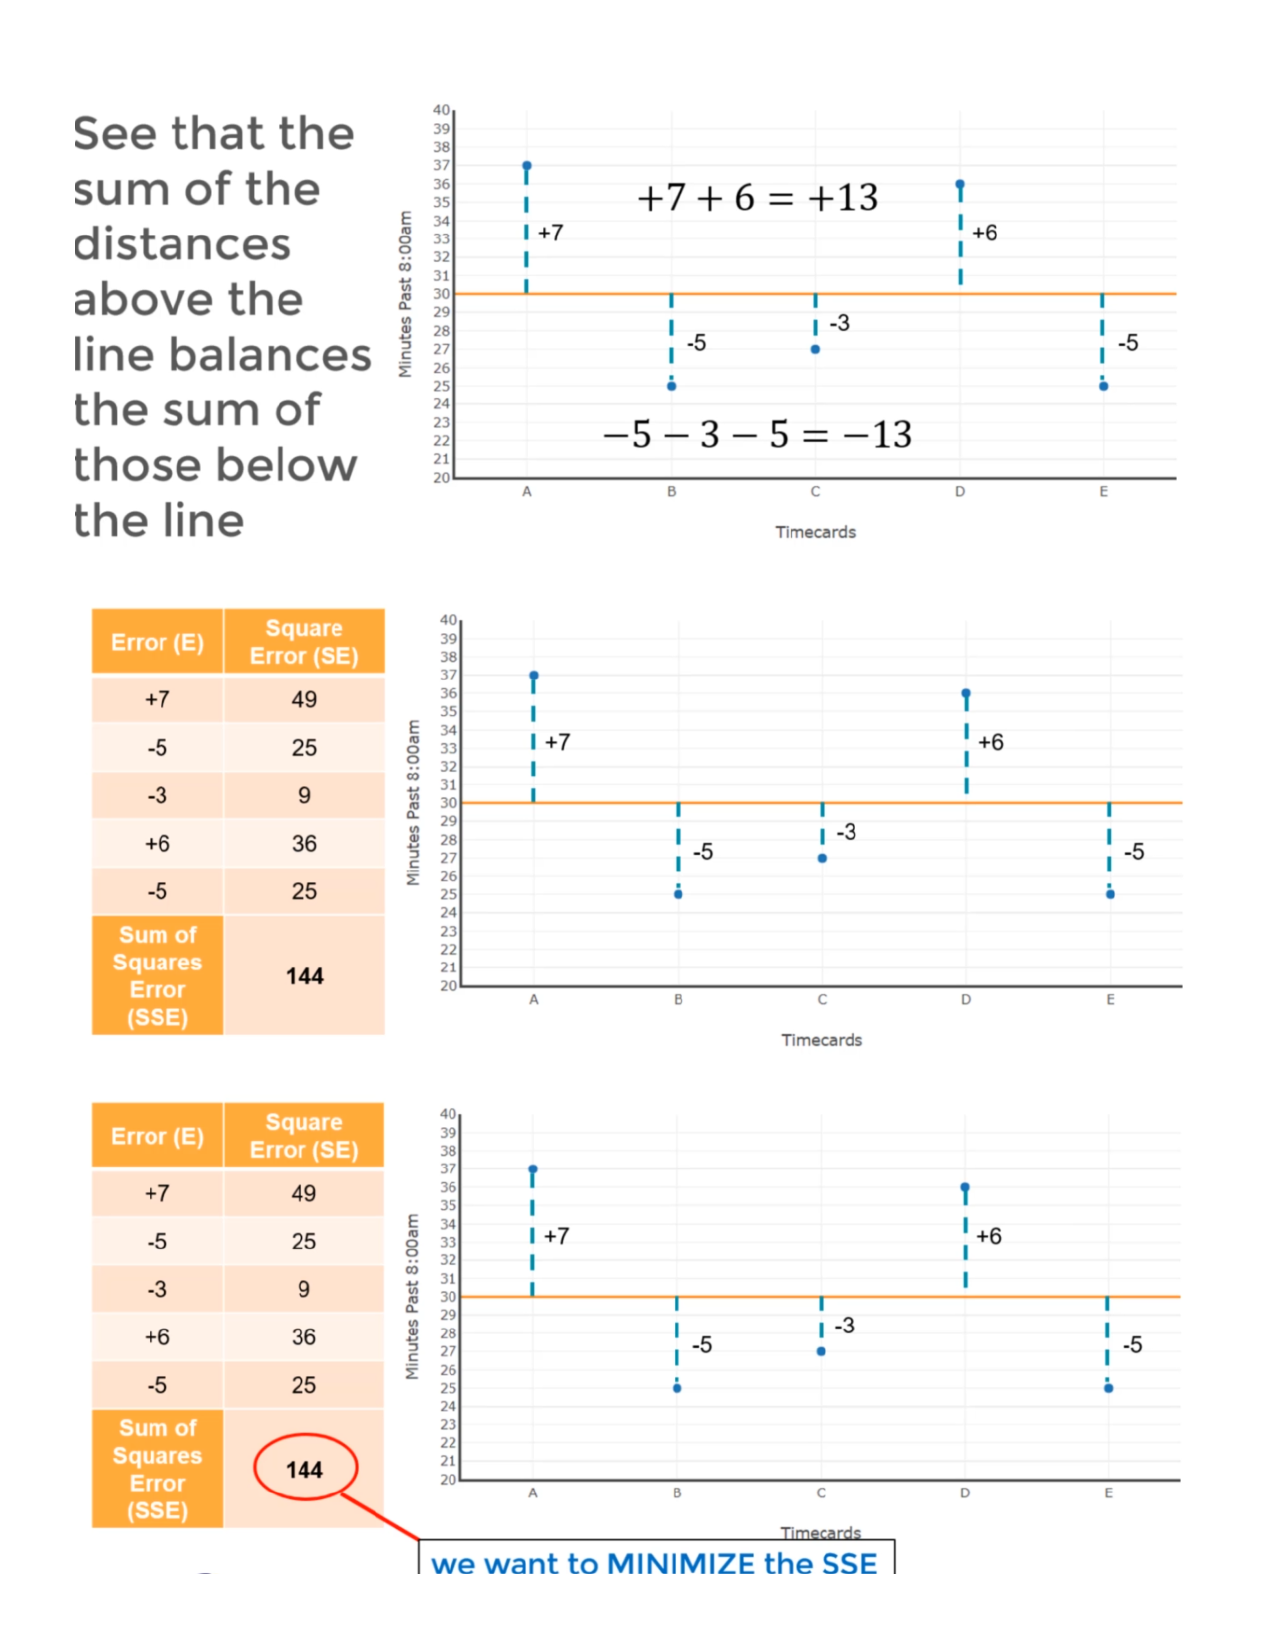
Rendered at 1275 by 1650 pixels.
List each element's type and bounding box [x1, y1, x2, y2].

picture [75, 1086, 1200, 1574]
picture [75, 584, 1200, 1062]
picture [75, 75, 1200, 560]
